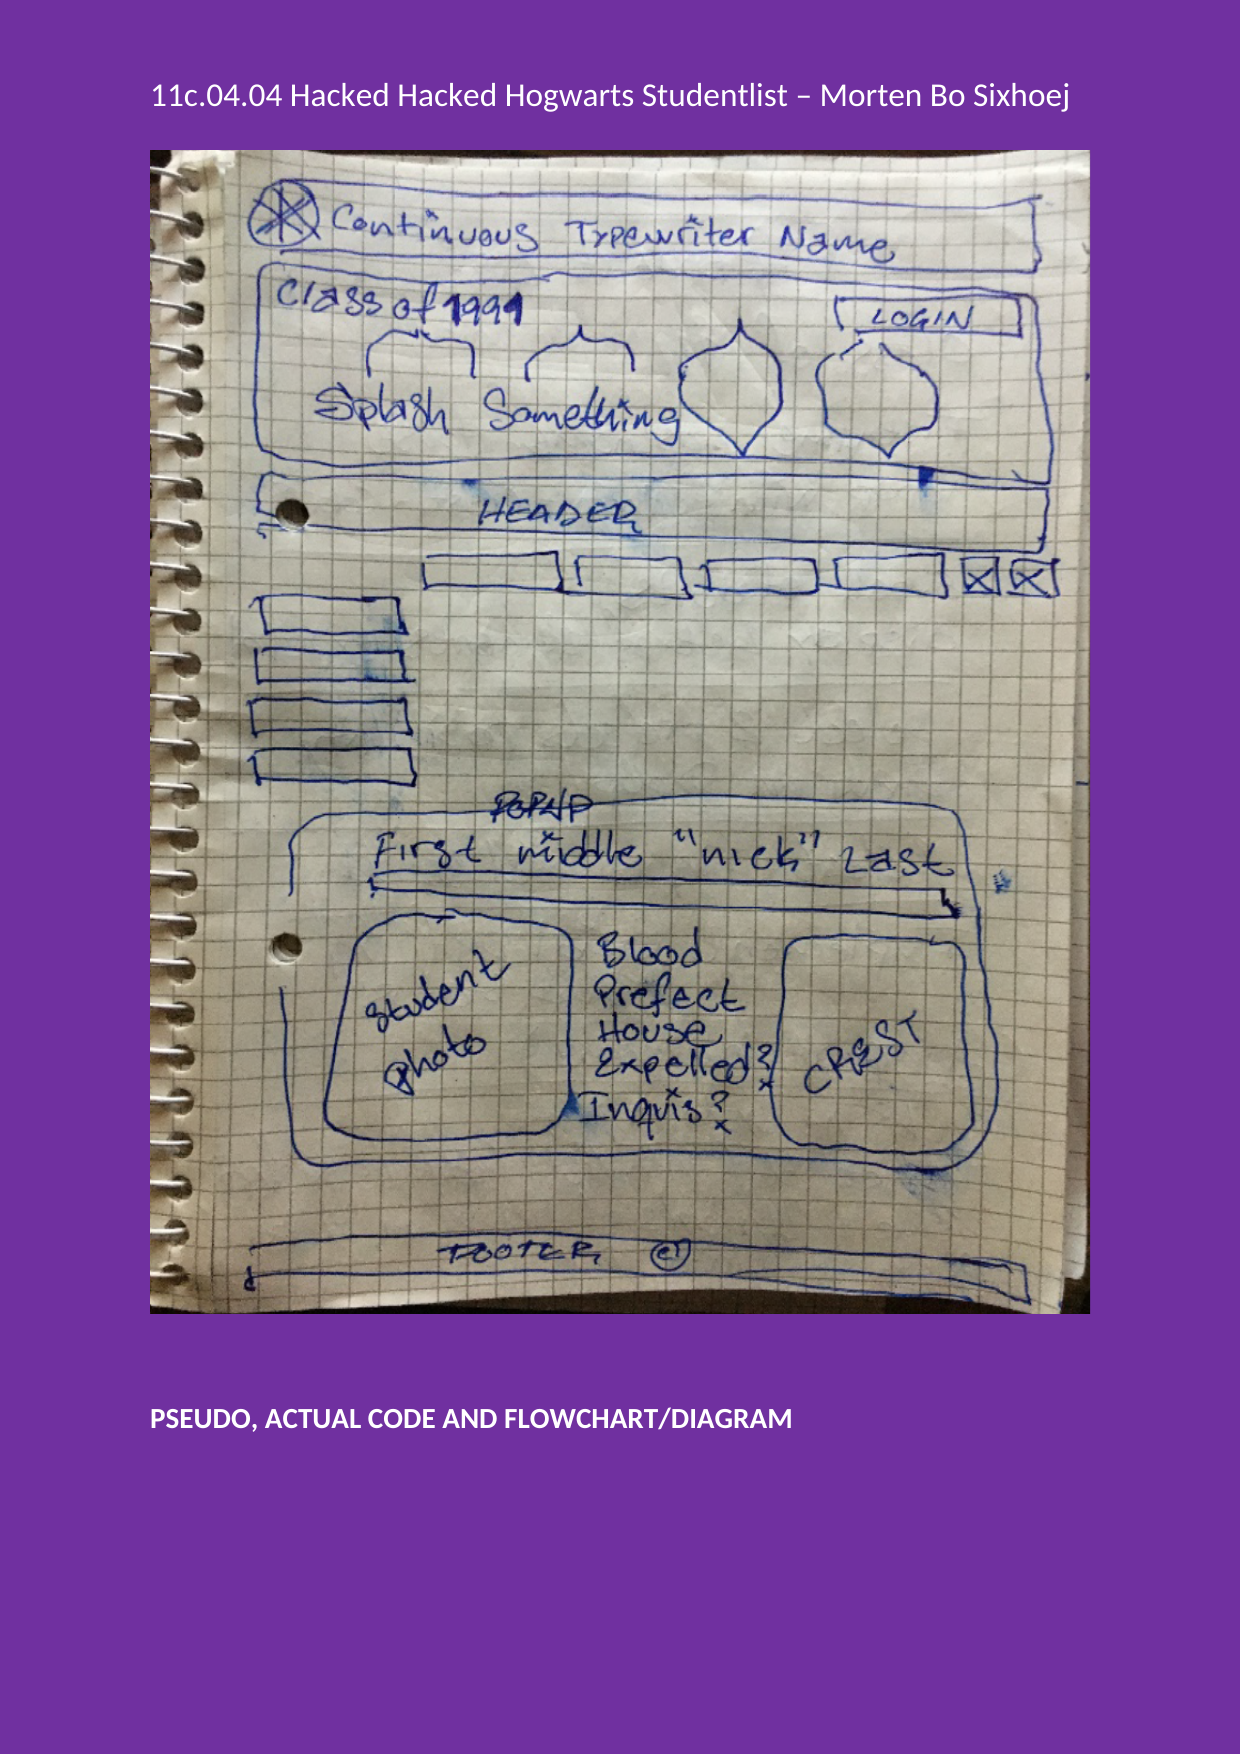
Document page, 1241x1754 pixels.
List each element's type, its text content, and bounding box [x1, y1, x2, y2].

text PSEUDO, ACTUAL CODE AND FLOWCHART/DIAGRAM [150, 1400, 1090, 1435]
